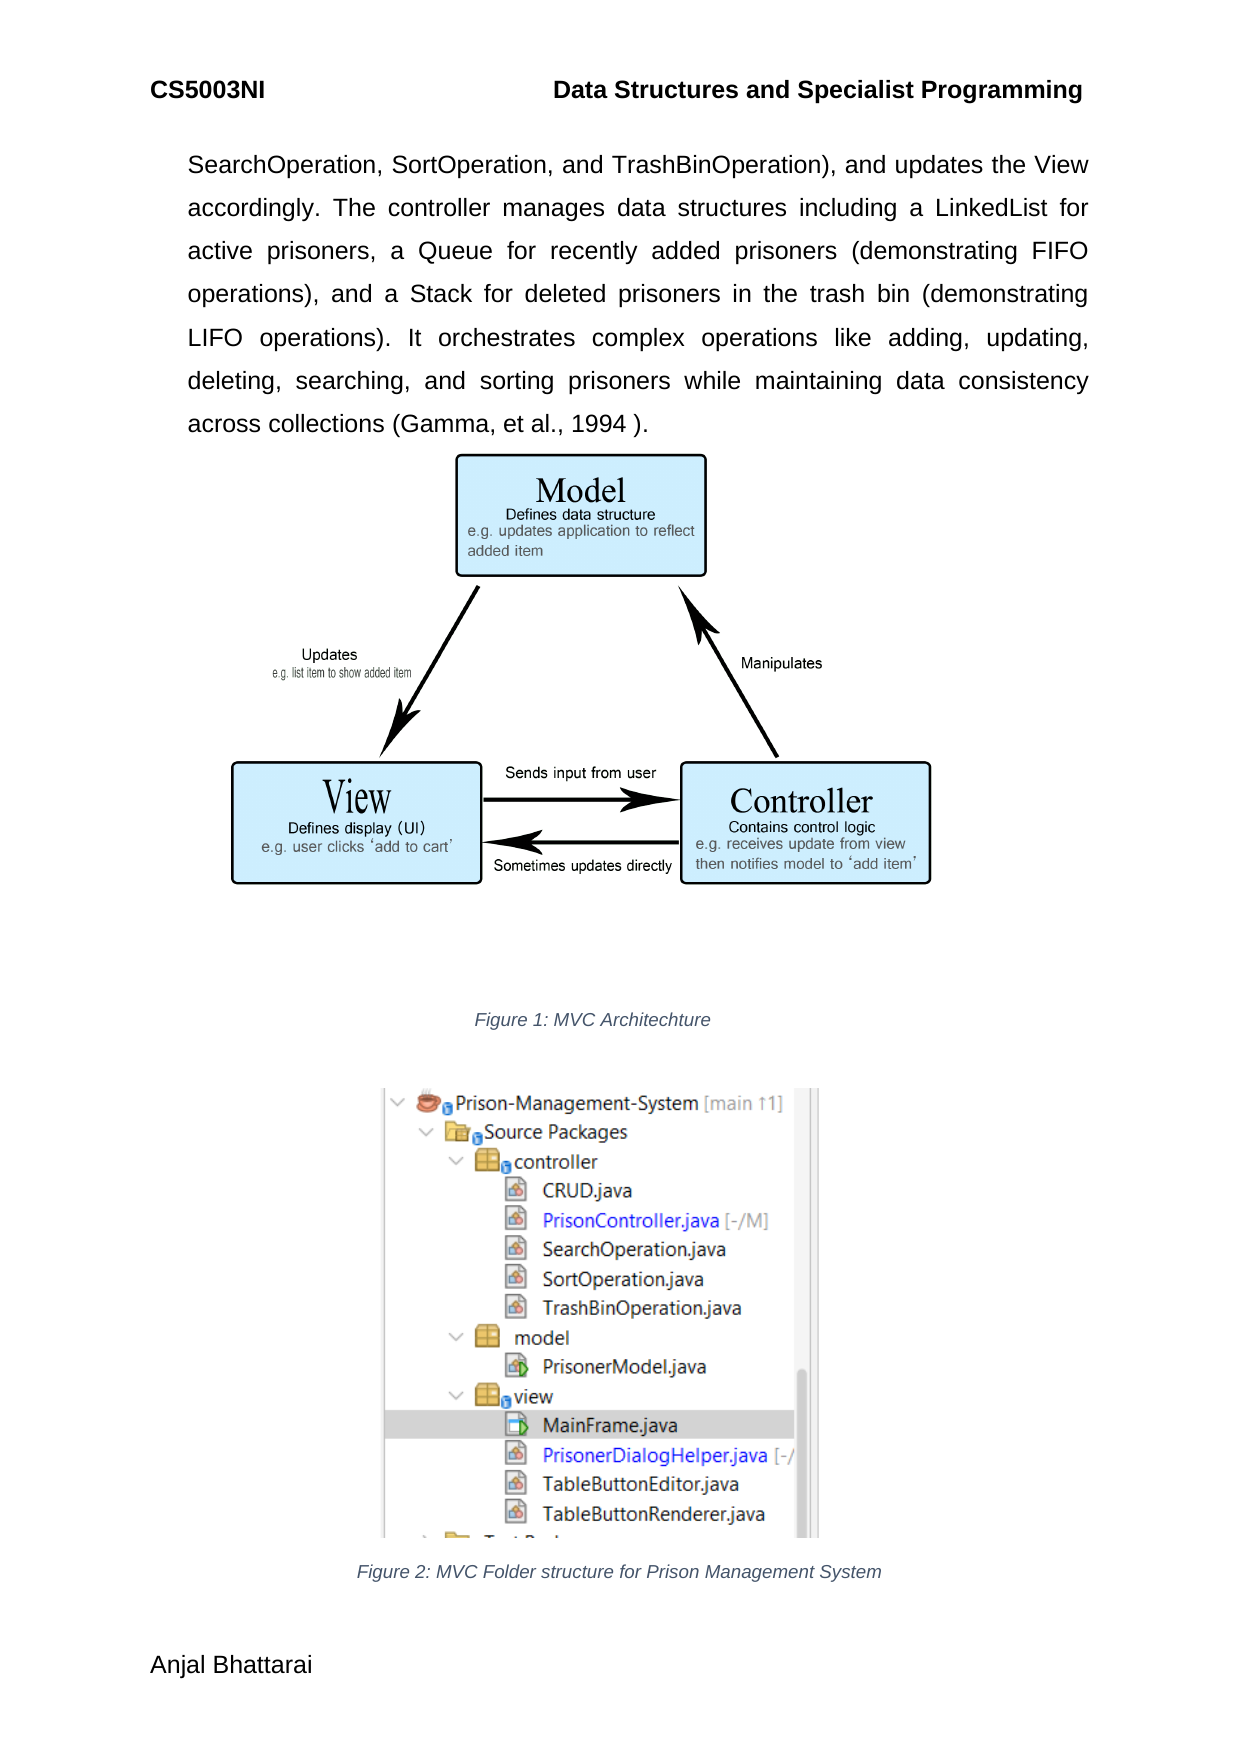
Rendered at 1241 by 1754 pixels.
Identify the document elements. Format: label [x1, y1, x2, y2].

picture [380, 1088, 819, 1538]
text [187, 150, 1090, 437]
picture [207, 437, 955, 961]
